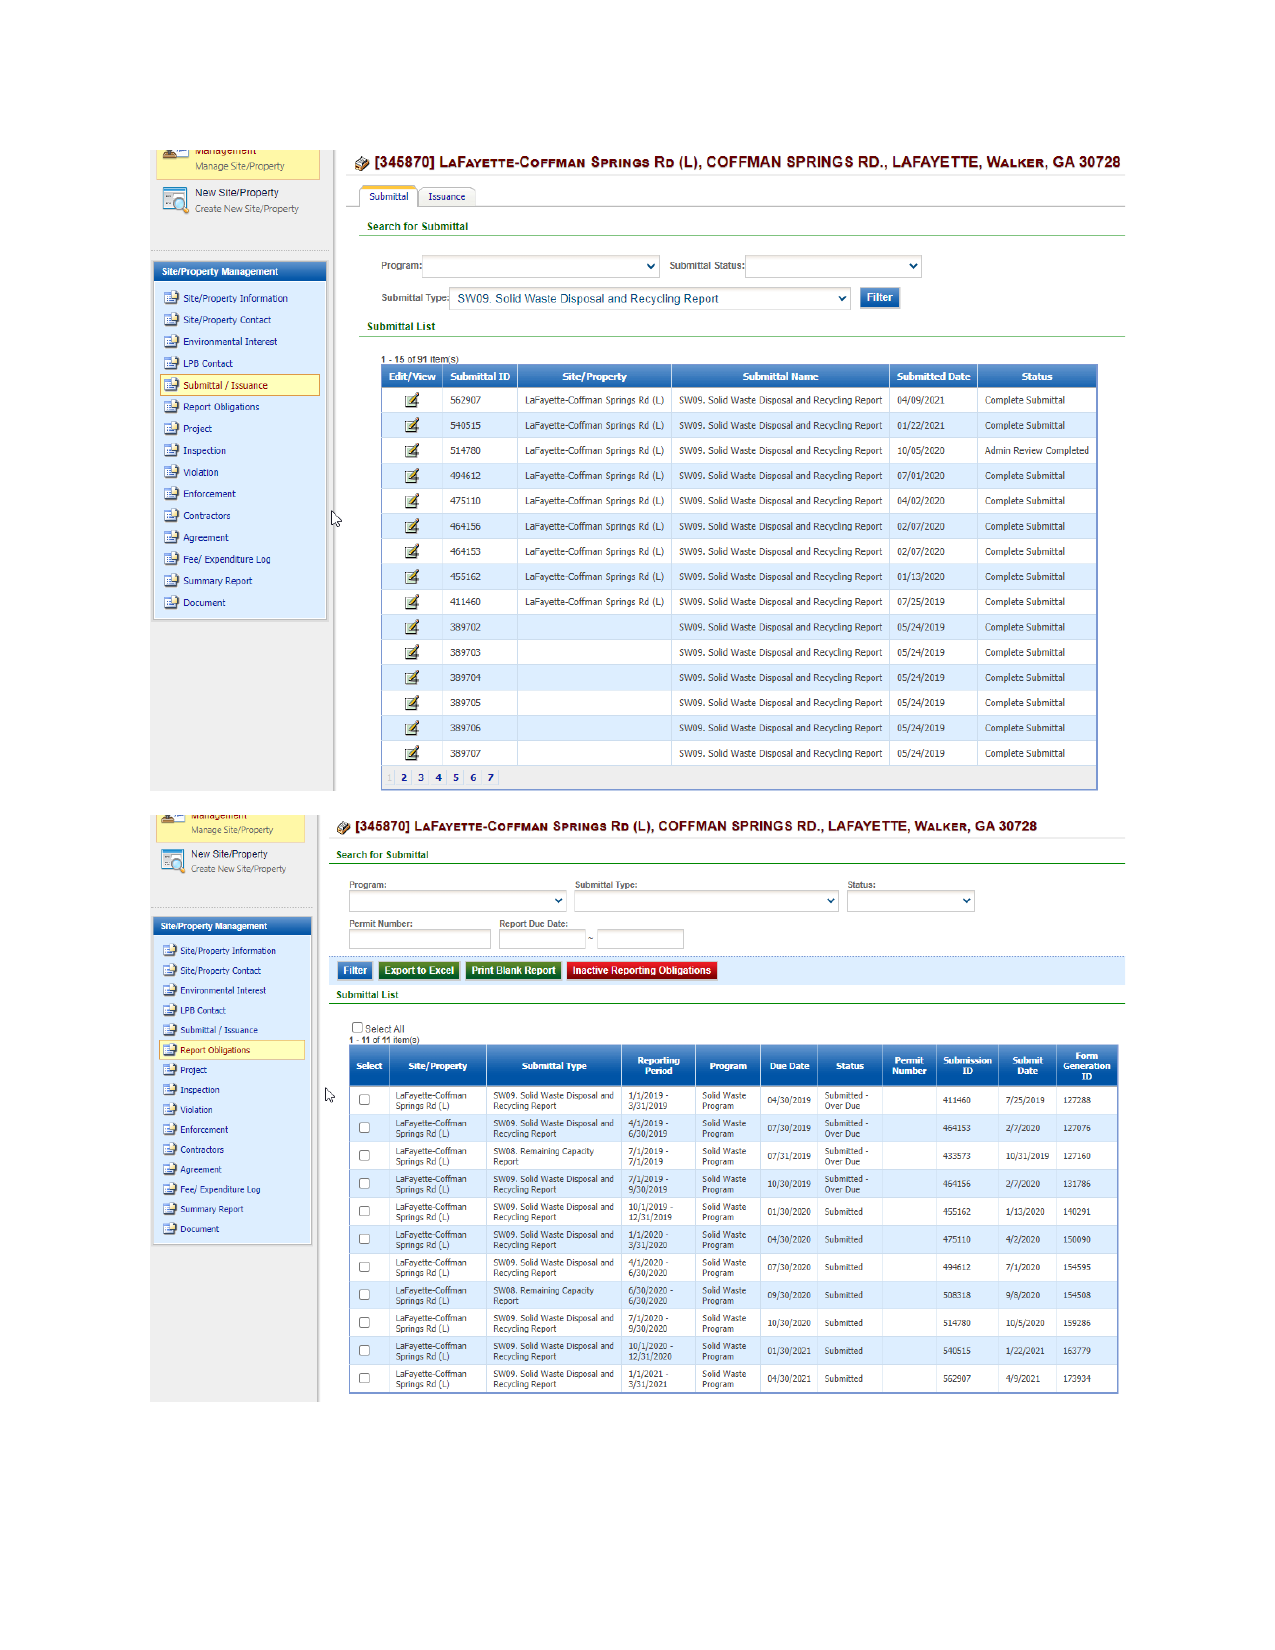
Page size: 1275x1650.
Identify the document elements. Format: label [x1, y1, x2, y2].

picture [150, 150, 1125, 791]
picture [150, 815, 1125, 1402]
